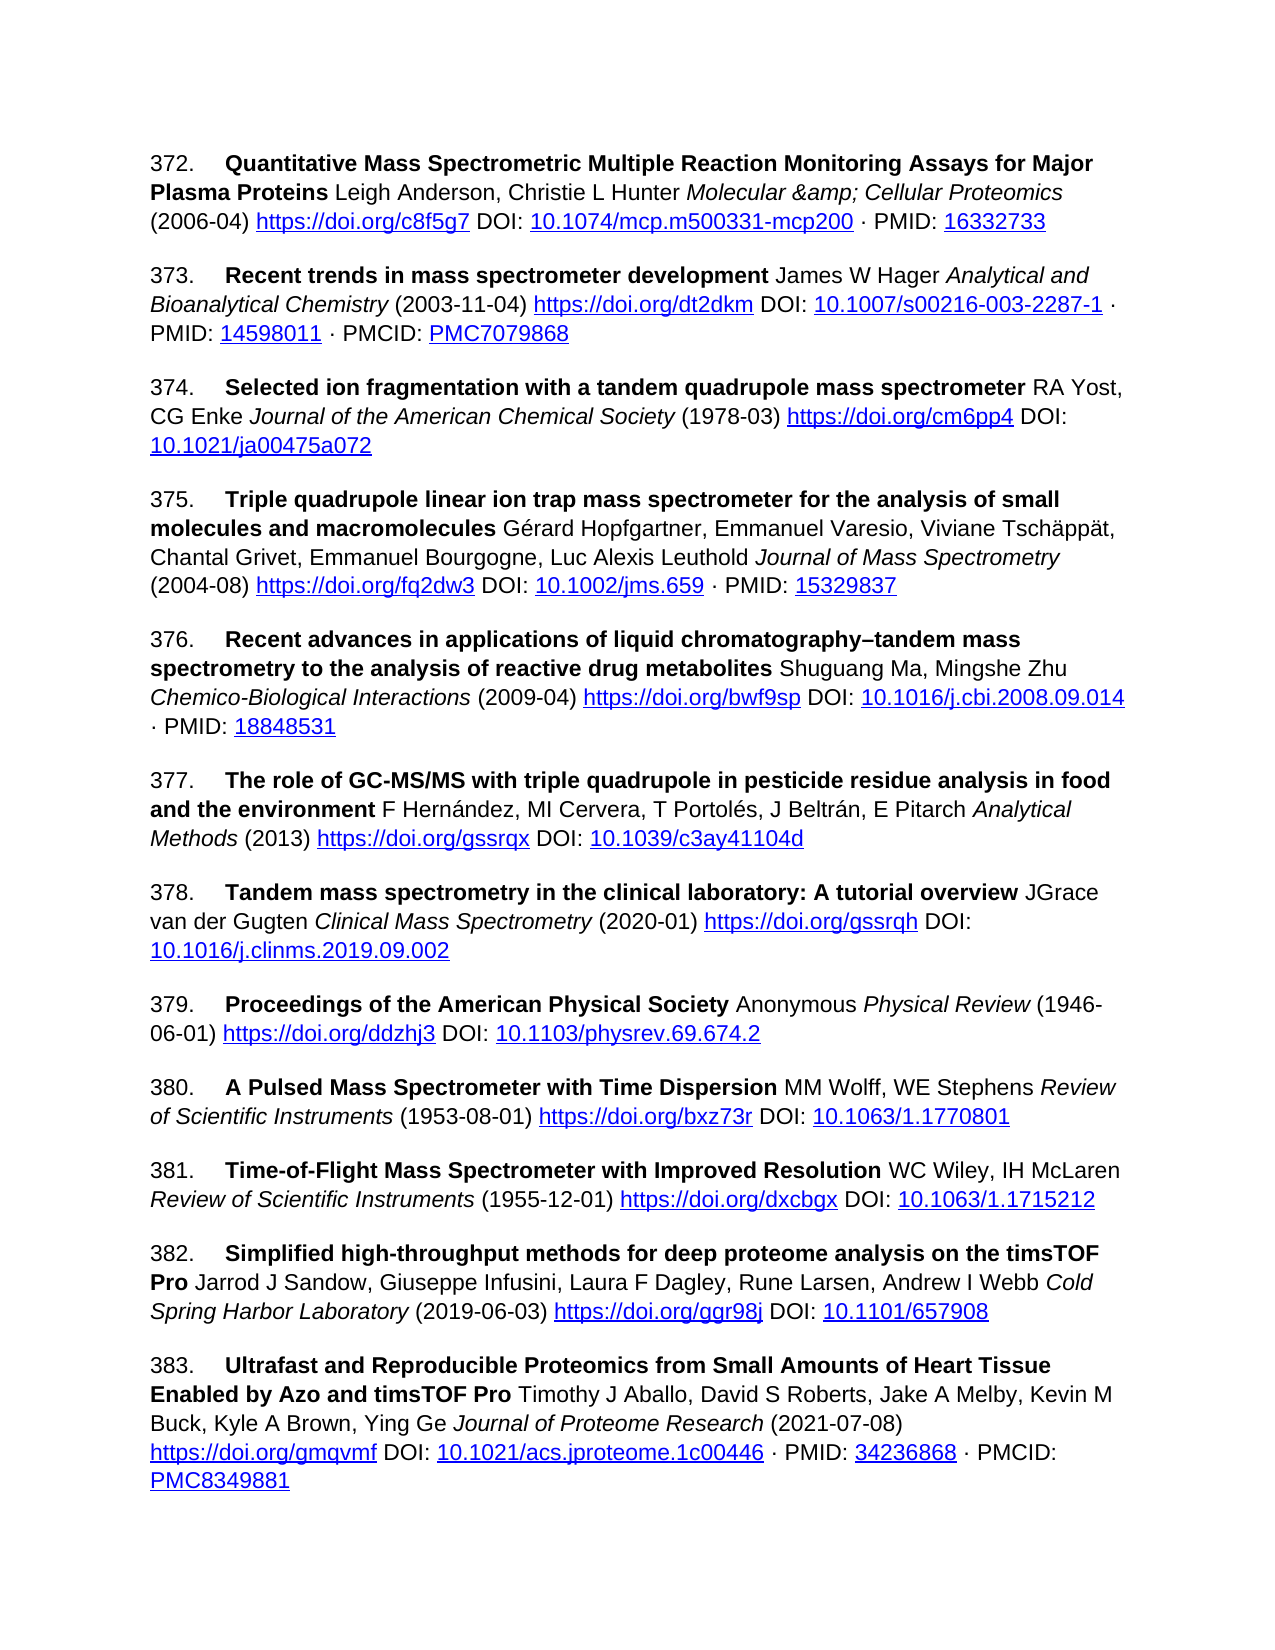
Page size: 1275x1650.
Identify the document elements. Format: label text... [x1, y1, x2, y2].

text 383. Ultrafast and Reproducible Proteomics from Small Amounts of Heart Tissue Enabled by Azo and timsTOF Pro Timothy J Aballo, David S Roberts, Jake A Melby, Kevin M Buck, Kyle A Brown, Ying Ge Journal of Proteome Research (2021-07-08) https://doi.org/gmqvmf DOI: 10.1021/acs.jproteome.1c00446 · PMID: 34236868 · PMCID: PMC8349881 [150, 1352, 1125, 1494]
text 381. Time-of-Flight Mass Spectrometer with Improved Resolution WC Wiley, IH McLaren Review of Scientific Instruments (1955-12-01) https://doi.org/dxcbgx DOI: 10.1063/1.1715212 [150, 1157, 1125, 1212]
text 380. A Pulsed Mass Spectrometer with Time Dispersion MM Wolff, WE Stephens Review of Scientific Instruments (1953-08-01) https://doi.org/bxz73r DOI: 10.1063/1.1770801 [150, 1074, 1125, 1129]
text 377. The role of GC-MS/MS with triple quadrupole in pesticide residue analysis in food and the environment F Hernández, MI Cervera, T Portolés, J Beltrán, E Pitarch Analytical Methods (2013) https://doi.org/gssrqx DOI: 10.1039/c3ay41104d [150, 767, 1125, 852]
text 374. Selected ion fragmentation with a tandem quadrupole mass spectrometer RA Yost, CG Enke Journal of the American Chemical Society (1978-03) https://doi.org/cm6pp4 DOI: 10.1021/ja00475a072 [150, 374, 1125, 458]
text 373. Recent trends in mass spectrometer development James W Hager Analytical and Bioanalytical Chemistry (2003-11-04) https://doi.org/dt2dkm DOI: 10.1007/s00216-003-2287-1 · PMID: 14598011 · PMCID: PMC7079868 [150, 262, 1125, 346]
text 378. Tandem mass spectrometry in the clinical laboratory: A tutorial overview JGrace van der Gugten Clinical Mass Spectrometry (2020-01) https://doi.org/gssrqh DOI: 10.1016/j.clinms.2019.09.002 [150, 879, 1125, 963]
text 376. Recent advances in applications of liquid chromatography–tandem mass spectrometry to the analysis of reactive drug metabolites Shuguang Ma, Mingshe Zhu Chemico-Biological Interactions (2009-04) https://doi.org/bwf9sp DOI: 10.1016/j.cbi.2008.09.014 · PMID: 18848531 [150, 626, 1125, 740]
text 372. Quantitative Mass Spectrometric Multiple Reaction Monitoring Assays for Major Plasma Proteins Leigh Anderson, Christie L Hunter Molecular &amp; Cellular Proteomics (2006-04) https://doi.org/c8f5g7 DOI: 10.1074/mcp.m500331-mcp200 · PMID: 16332733 [150, 150, 1125, 234]
text 382. Simplified high-throughput methods for deep proteome analysis on the timsTOF Pro Jarrod J Sandow, Giuseppe Infusini, Laura F Dagley, Rune Larsen, Andrew I Webb Cold Spring Harbor Laboratory (2019-06-03) https://doi.org/ggr98j DOI: 10.1101/657908 [150, 1240, 1125, 1324]
text 379. Proceedings of the American Physical Society Anonymous Physical Review (1946-06-01) https://doi.org/ddzhj3 DOI: 10.1103/physrev.69.674.2 [150, 991, 1125, 1046]
text 375. Triple quadrupole linear ion trap mass spectrometer for the analysis of small molecules and macromolecules Gérard Hopfgartner, Emmanuel Varesio, Viviane Tschäppät, Chantal Grivet, Emmanuel Bourgogne, Luc Alexis Leuthold Journal of Mass Spectrometry (2004-08) https://doi.org/fq2dw3 DOI: 10.1002/jms.659 · PMID: 15329837 [150, 486, 1125, 599]
